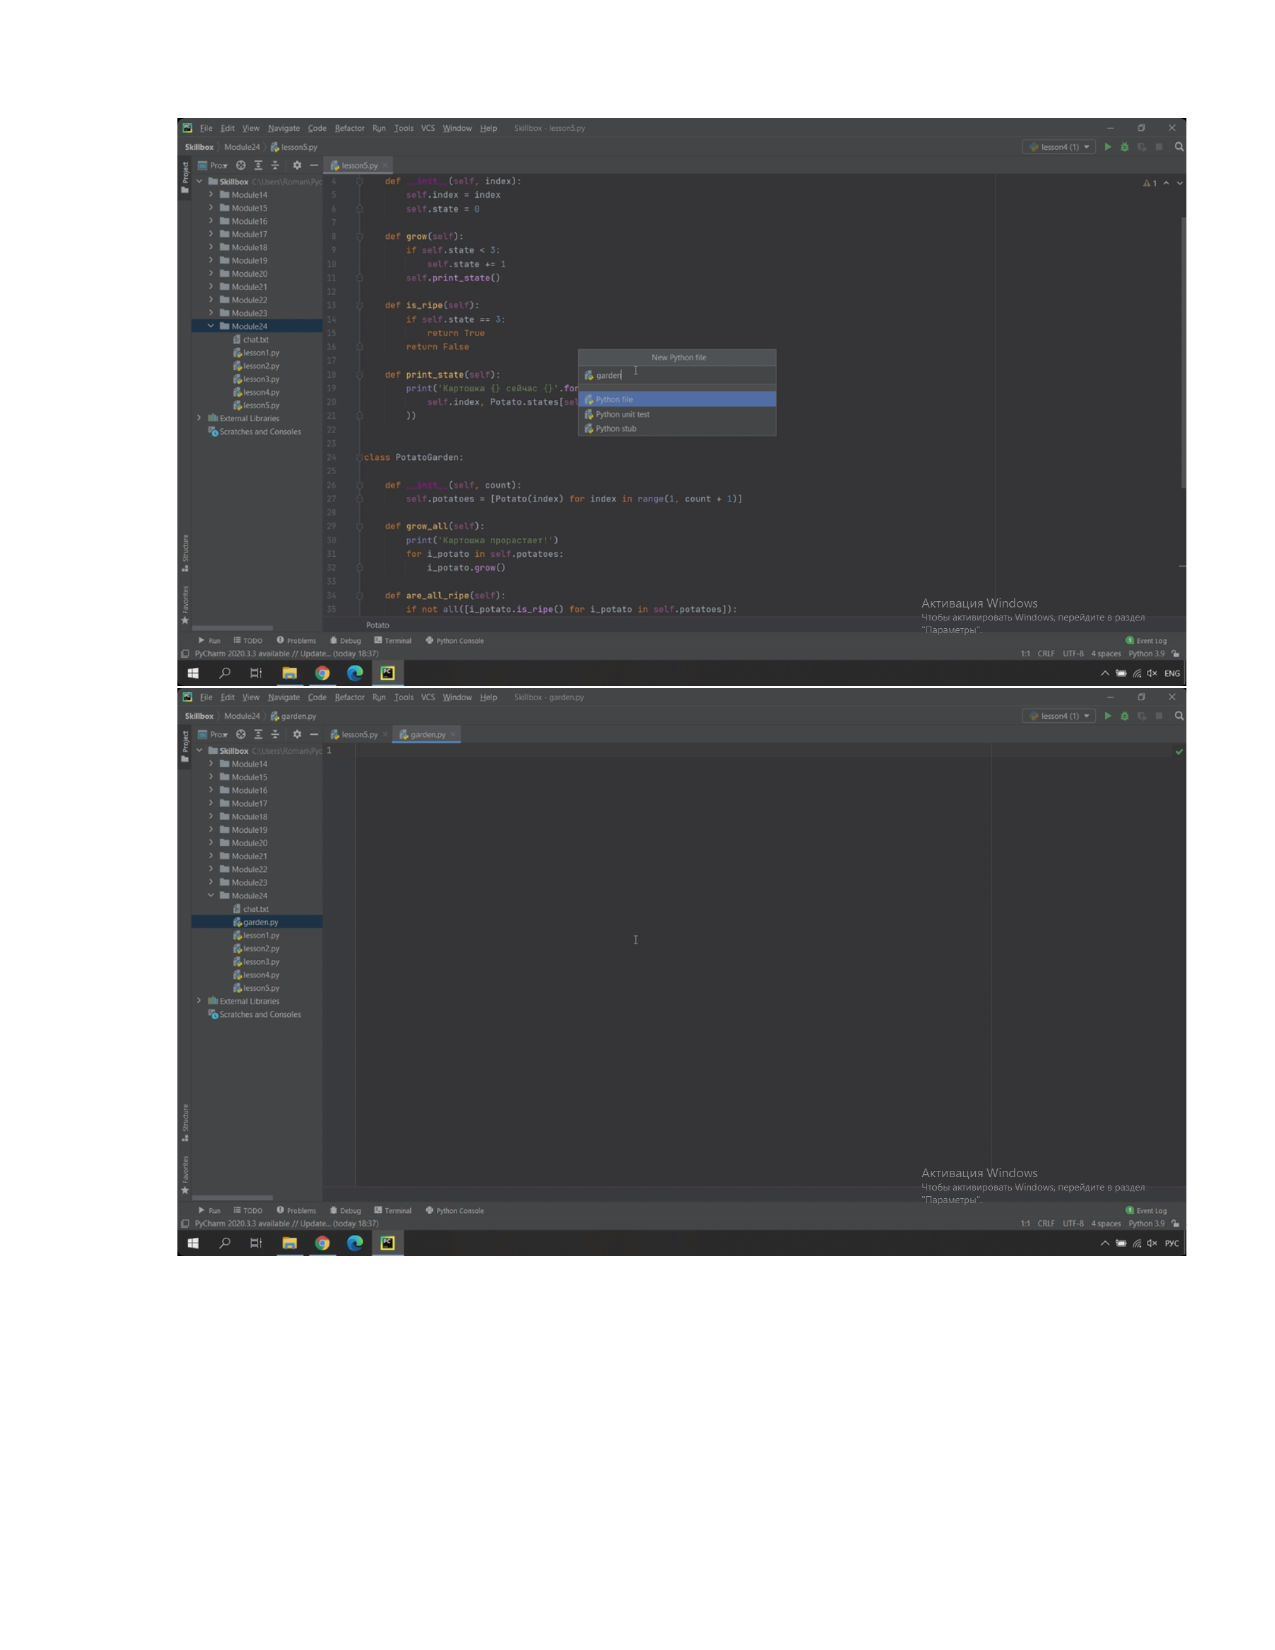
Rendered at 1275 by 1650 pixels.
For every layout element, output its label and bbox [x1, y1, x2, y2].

picture [177, 118, 1187, 686]
picture [177, 688, 1187, 1256]
